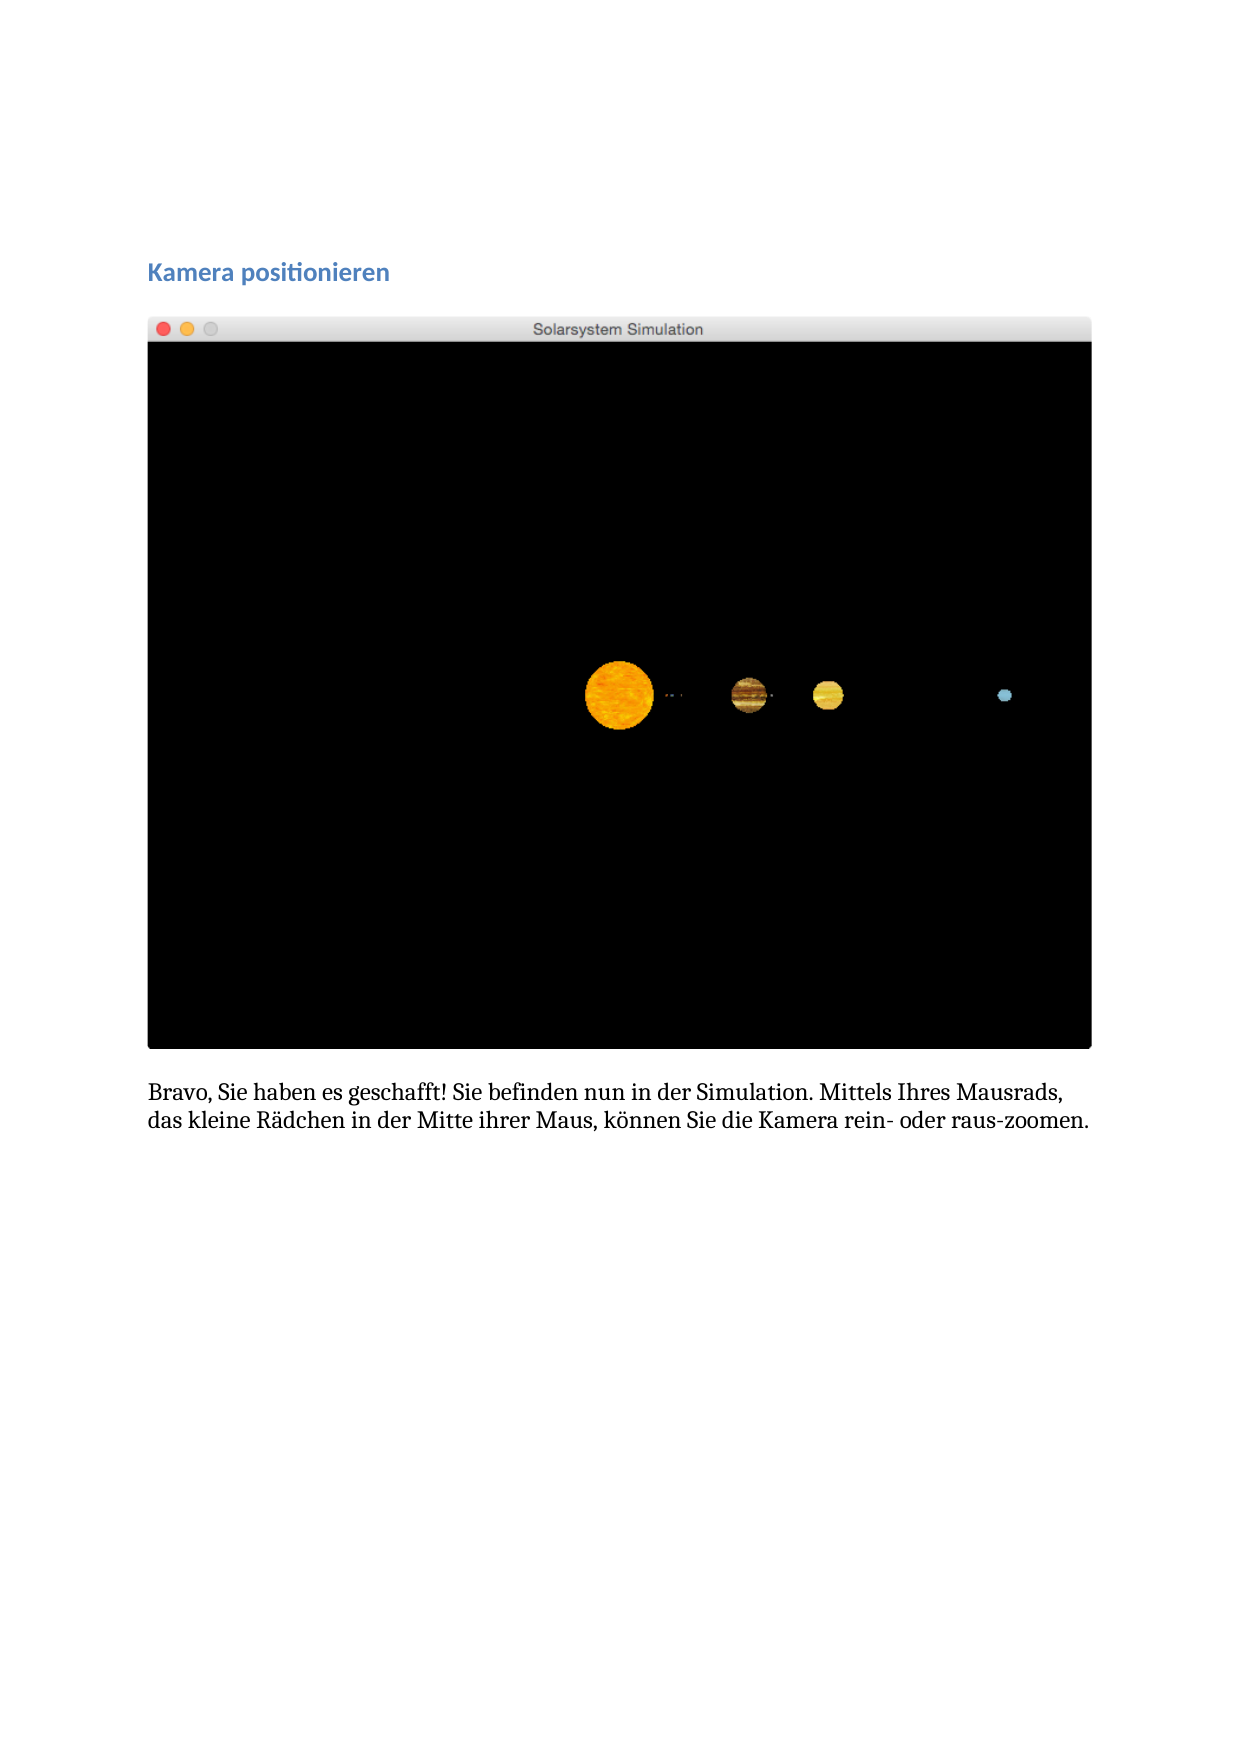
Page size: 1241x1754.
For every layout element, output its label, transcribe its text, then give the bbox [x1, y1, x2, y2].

picture [147, 316, 1092, 1049]
text Bravo, Sie haben es geschafft! Sie befinden nun in der Simulation. Mittels Ihres Mausrads, das kleine Rädchen in der Mitte ihrer Maus, können Sie die Kamera rein- oder raus-zoomen. [148, 1078, 1093, 1135]
subtitle Kamera positionieren [148, 255, 1093, 288]
